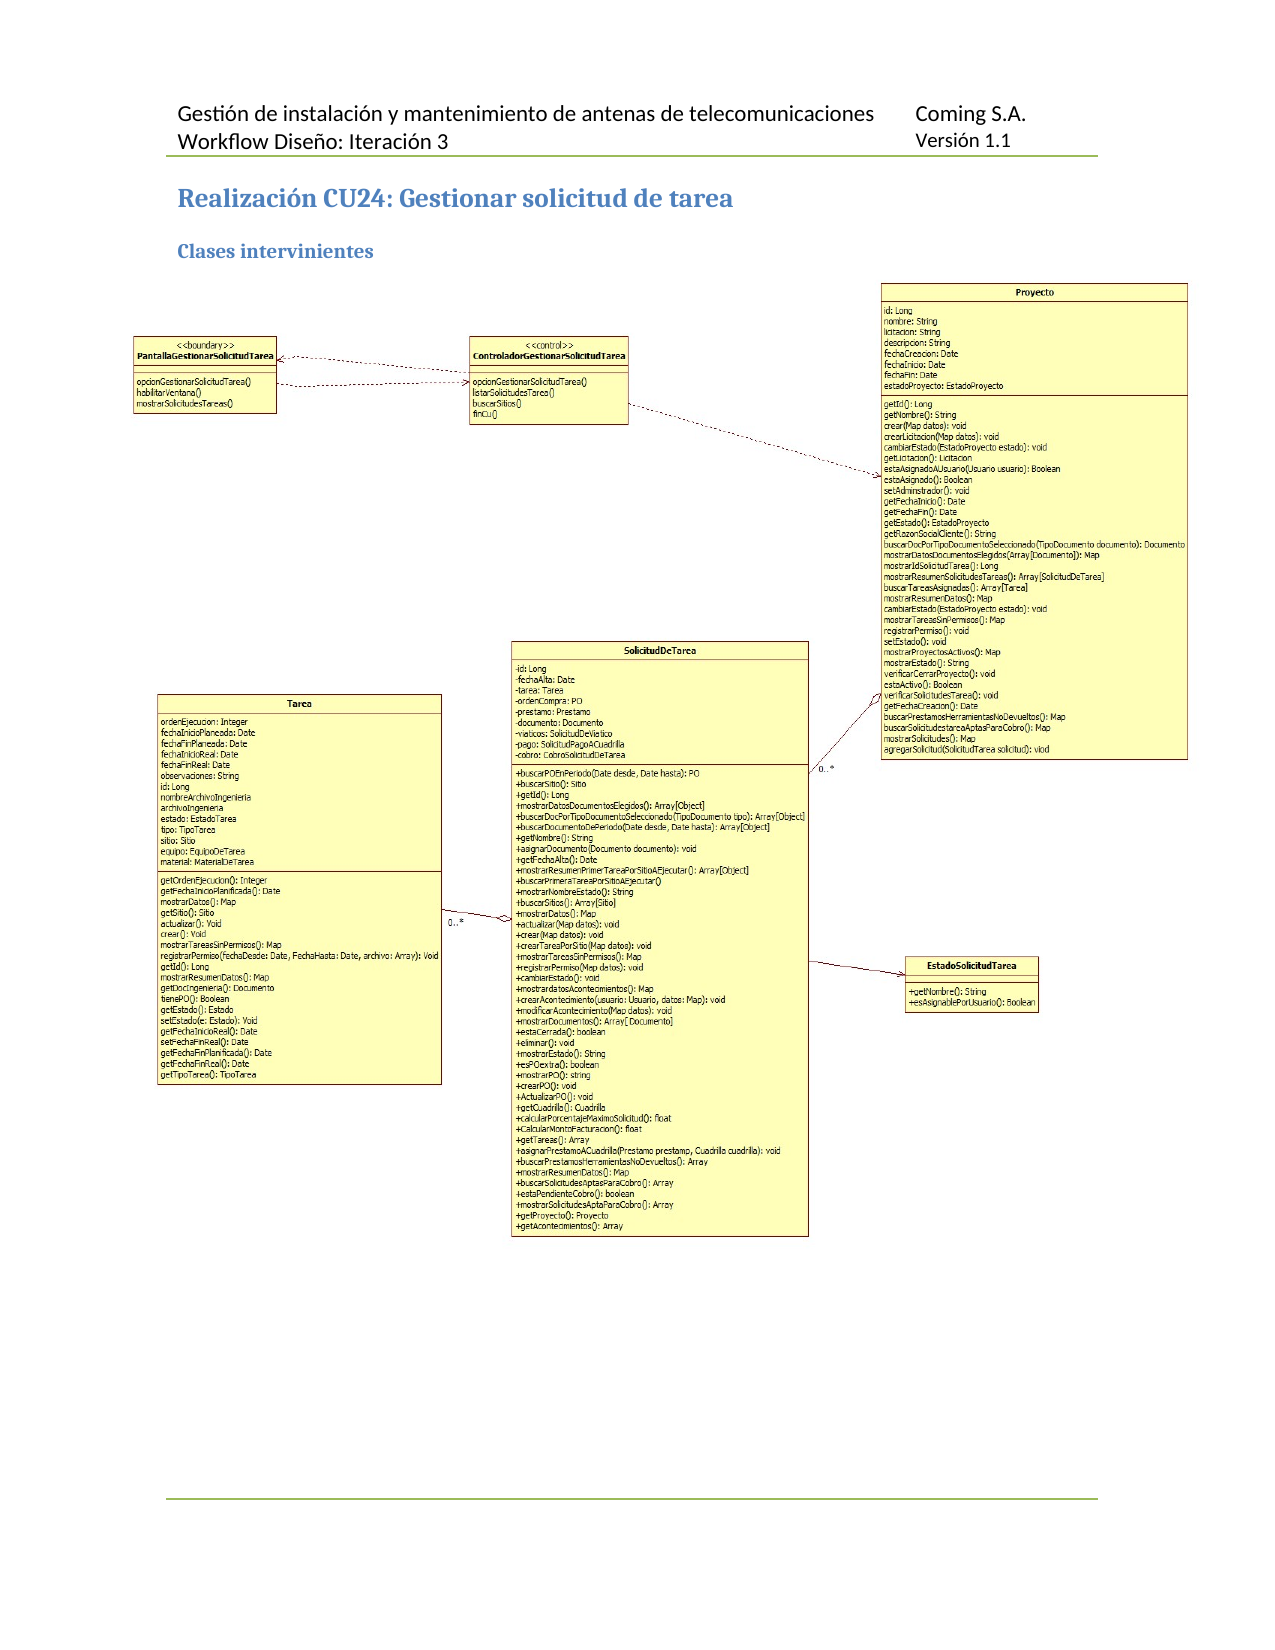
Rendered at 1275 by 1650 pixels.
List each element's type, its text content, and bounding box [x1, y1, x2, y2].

subtitle Realización CU24: Gestionar solicitud de tarea [177, 183, 1098, 214]
subtitle Clases intervinientes [177, 239, 1098, 263]
picture [118, 266, 1203, 1253]
